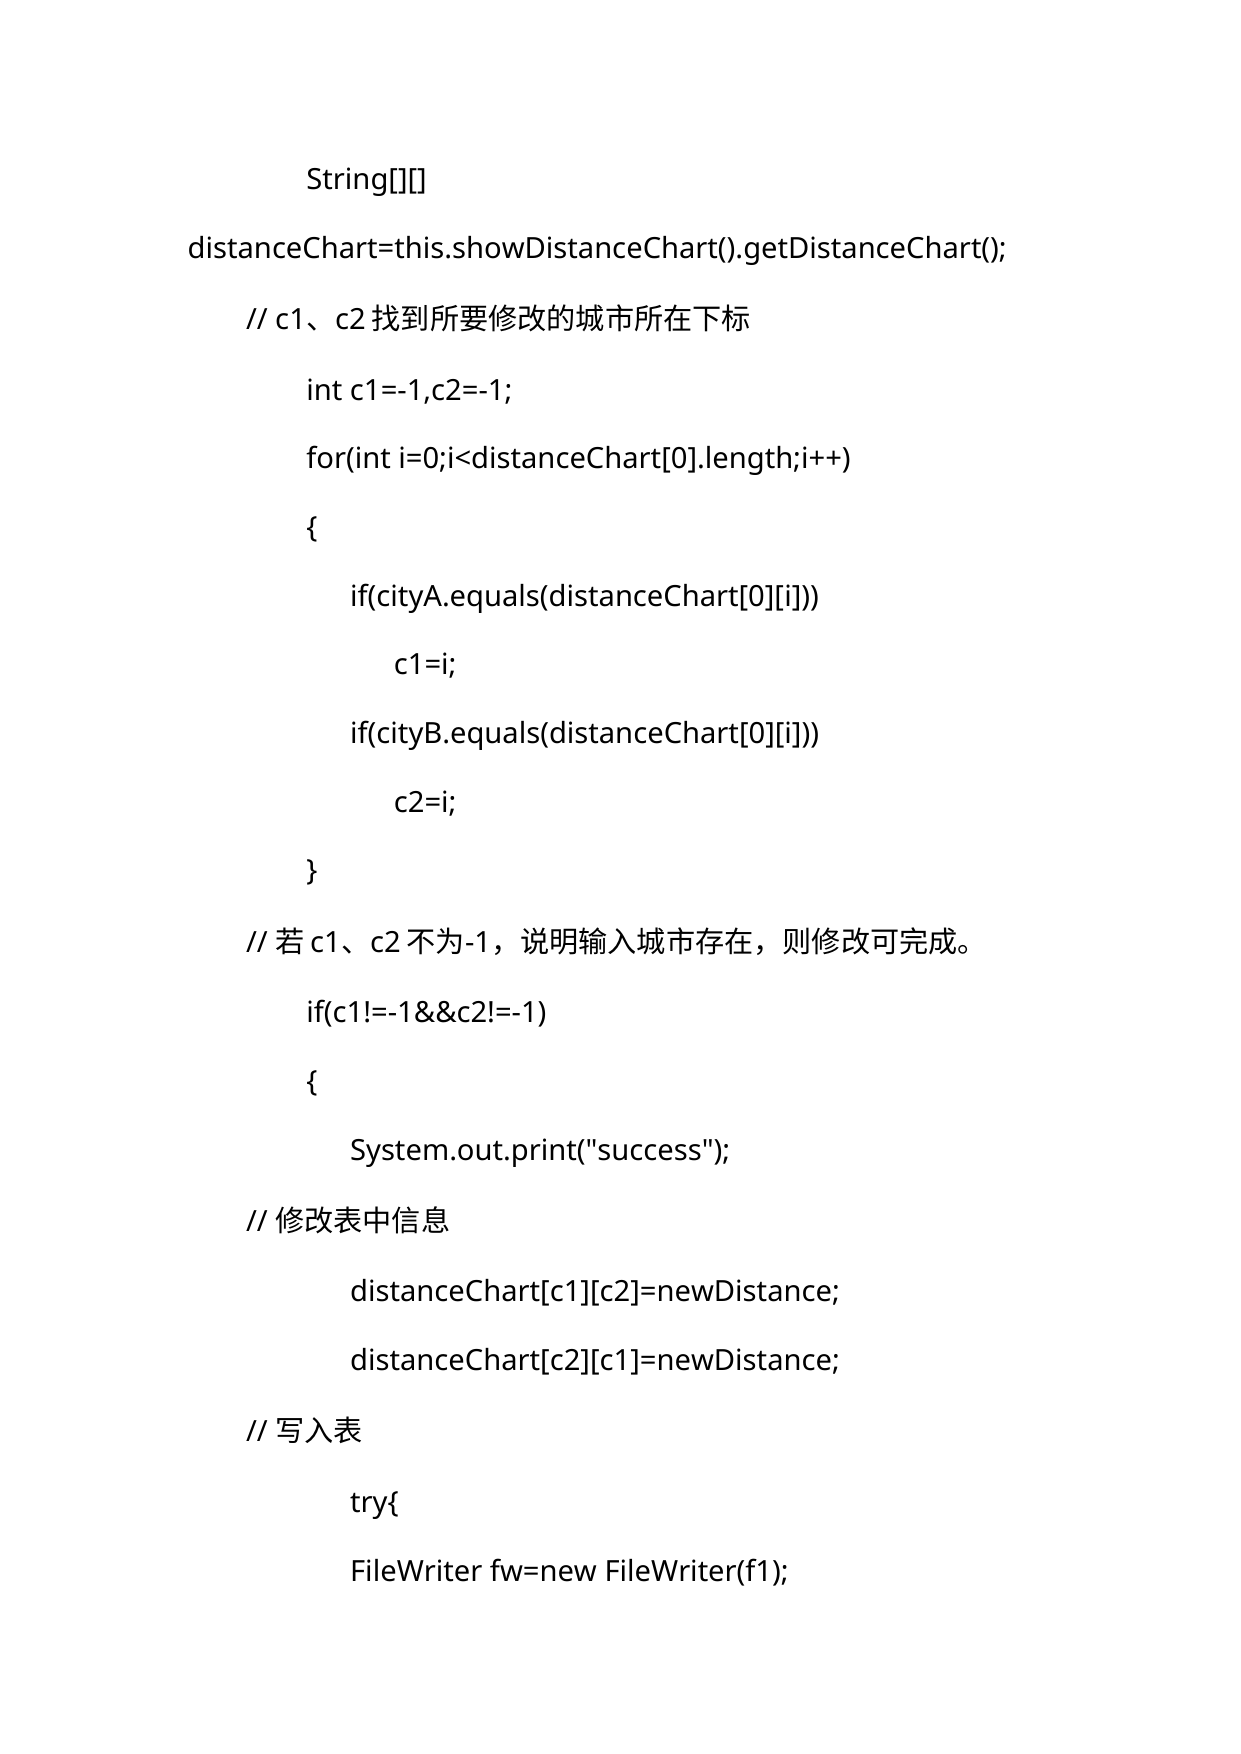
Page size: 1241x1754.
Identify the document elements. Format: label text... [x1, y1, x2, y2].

text String[][] distanceChart=this.showDistanceChart().getDistanceChart(); [187, 158, 1068, 267]
text { [187, 1060, 1068, 1100]
text { [187, 506, 1068, 546]
text if(cityA.equals(distanceChart[0][i])) [187, 575, 1068, 614]
text c1=i; [187, 643, 1068, 683]
text for(int i=0;i<distanceChart[0].length;i++) [187, 438, 1068, 477]
text if(c1!=-1&&c2!=-1) [187, 991, 1068, 1031]
text // 若c1、c2不为-1，说明输入城市存在，则修改可完成。 [187, 918, 1068, 961]
text distanceChart[c2][c1]=newDistance; [187, 1339, 1068, 1379]
text if(cityB.equals(distanceChart[0][i])) [187, 712, 1068, 752]
text distanceChart[c1][c2]=newDistance; [187, 1271, 1068, 1310]
text // 写入表 [187, 1408, 1068, 1450]
text // 修改表中信息 [187, 1197, 1068, 1240]
text System.out.print("success"); [187, 1129, 1068, 1168]
text c2=i; [187, 781, 1068, 821]
text } [187, 849, 1068, 889]
text FileWriter fw=new FileWriter(f1); [187, 1550, 1068, 1590]
text int c1=-1,c2=-1; [187, 369, 1068, 409]
text try{ [187, 1481, 1068, 1521]
text // c1、c2找到所要修改的城市所在下标 [187, 296, 1068, 338]
